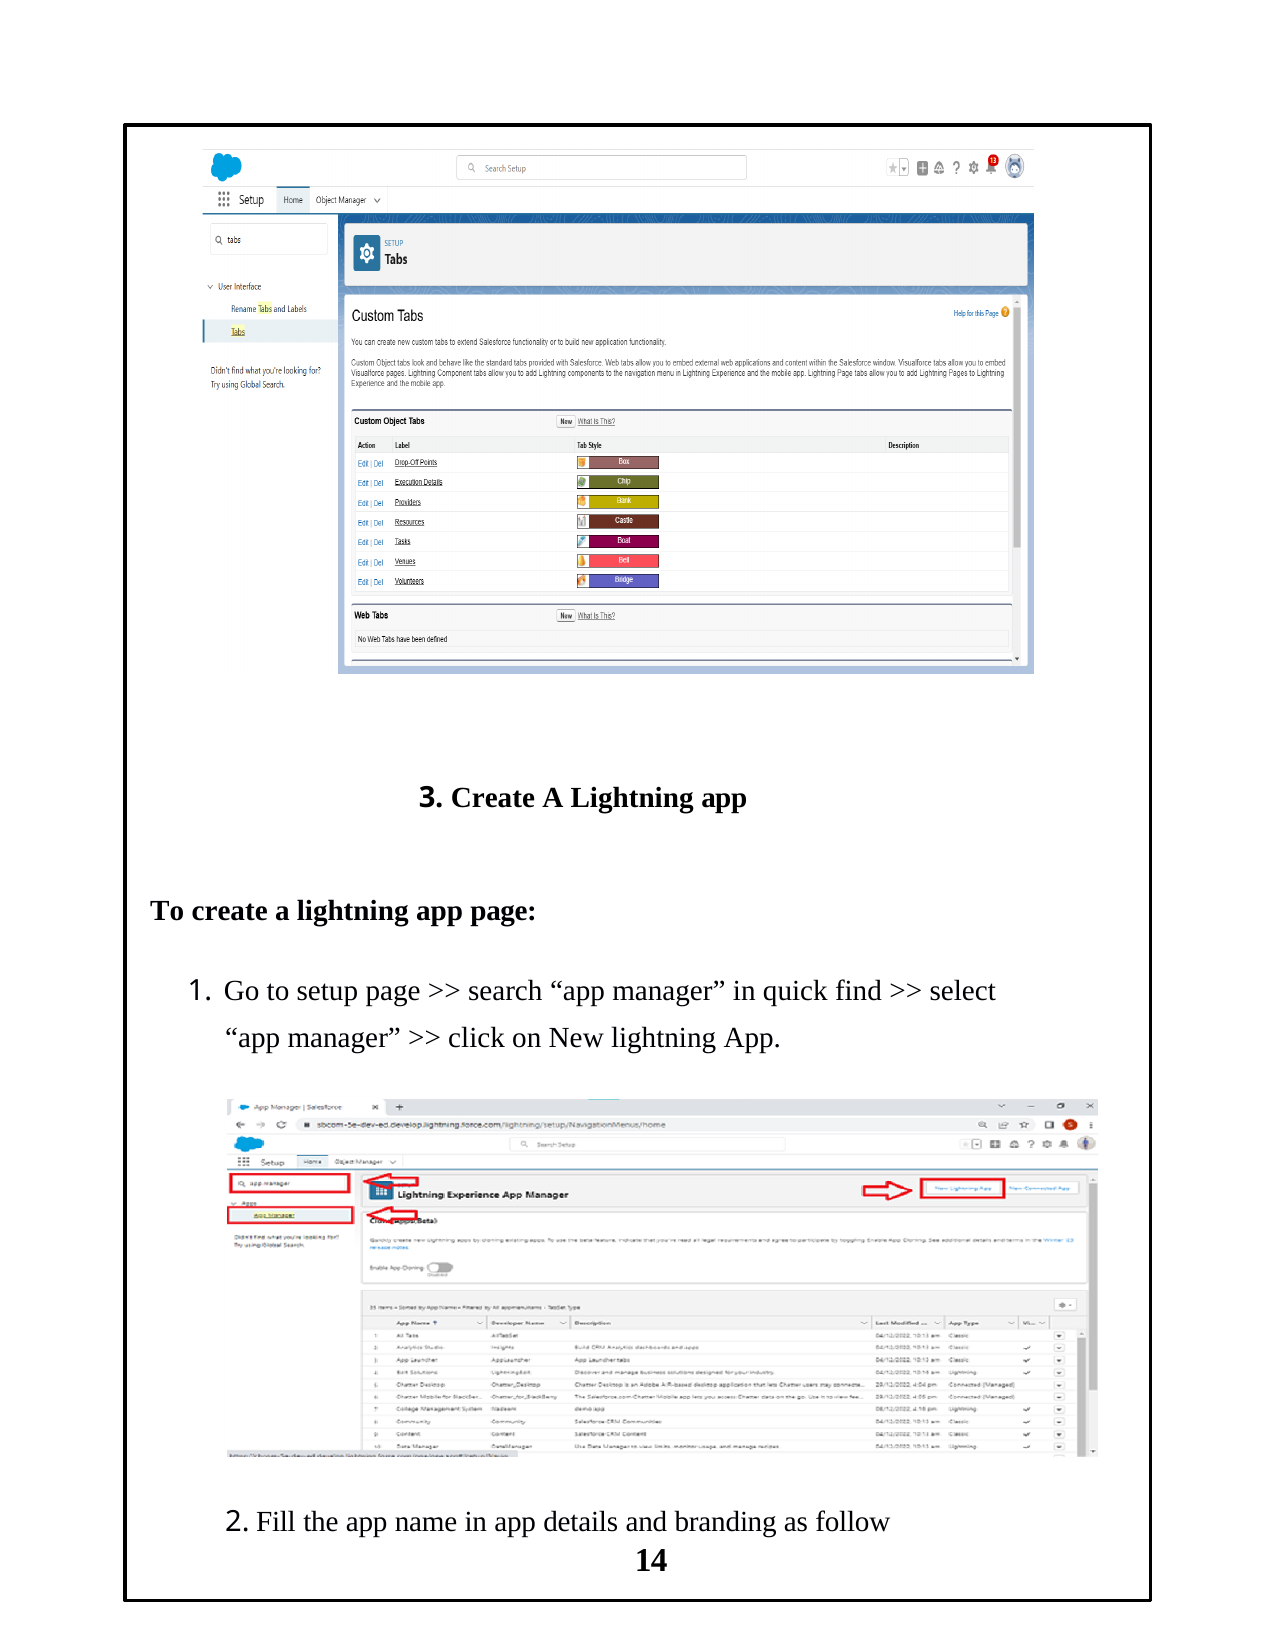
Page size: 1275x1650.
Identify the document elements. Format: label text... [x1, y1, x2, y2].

picture [202, 148, 1034, 674]
subtitle 14 [112, 1540, 1190, 1578]
list Go to setup page >> search “app manager” in quick find >> select “app manager” >> click on New lightning App. [187, 969, 1043, 1054]
list Fill the app name in app details and branding as follow [225, 1500, 1190, 1540]
subtitle Create A Lightning app [418, 776, 1190, 816]
picture [225, 1097, 1099, 1458]
text To create a lightning app page: [150, 893, 1190, 926]
